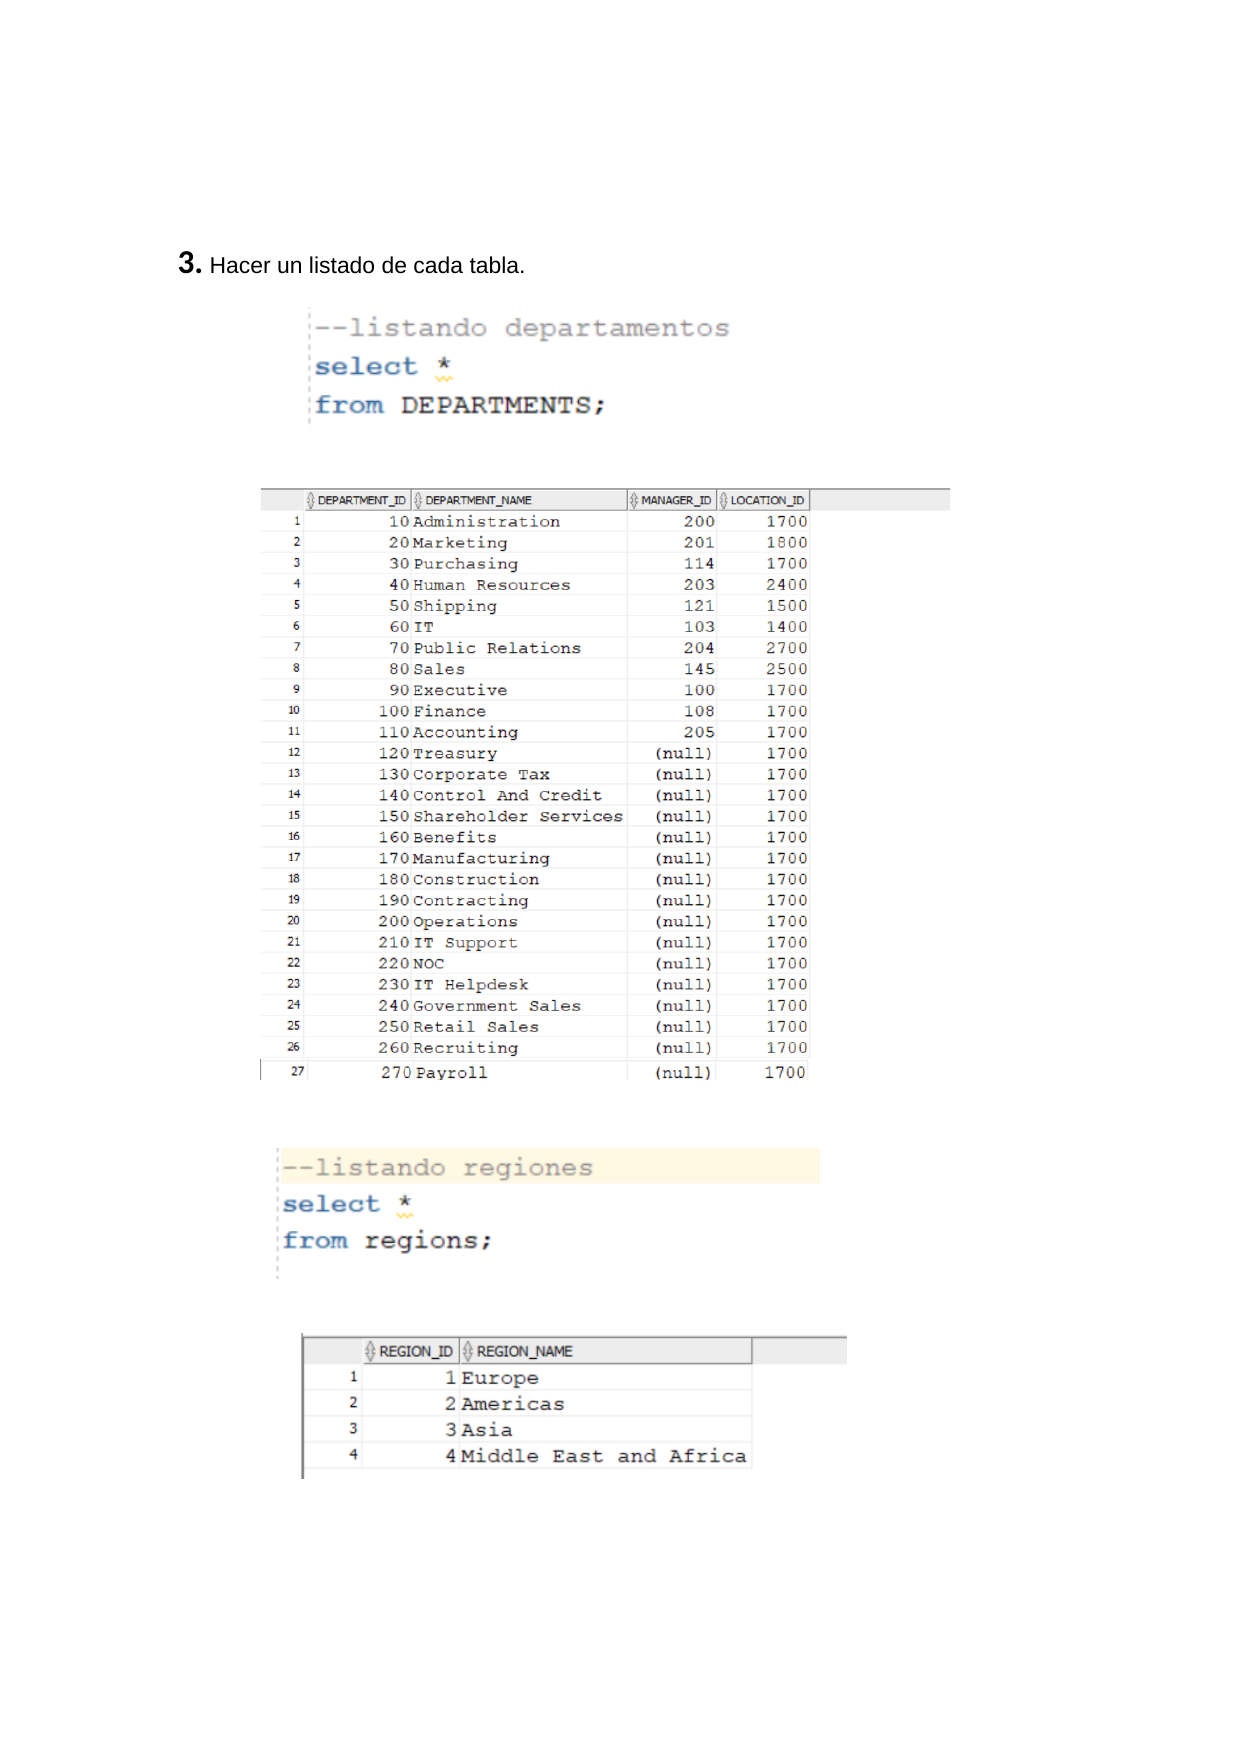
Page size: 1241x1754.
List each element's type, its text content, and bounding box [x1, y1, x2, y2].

picture [301, 1333, 847, 1479]
text 3. Hacer un listado de cada tabla. [177, 241, 1063, 282]
picture [260, 1059, 914, 1080]
picture [266, 1148, 820, 1279]
picture [260, 488, 951, 1058]
picture [300, 307, 881, 429]
